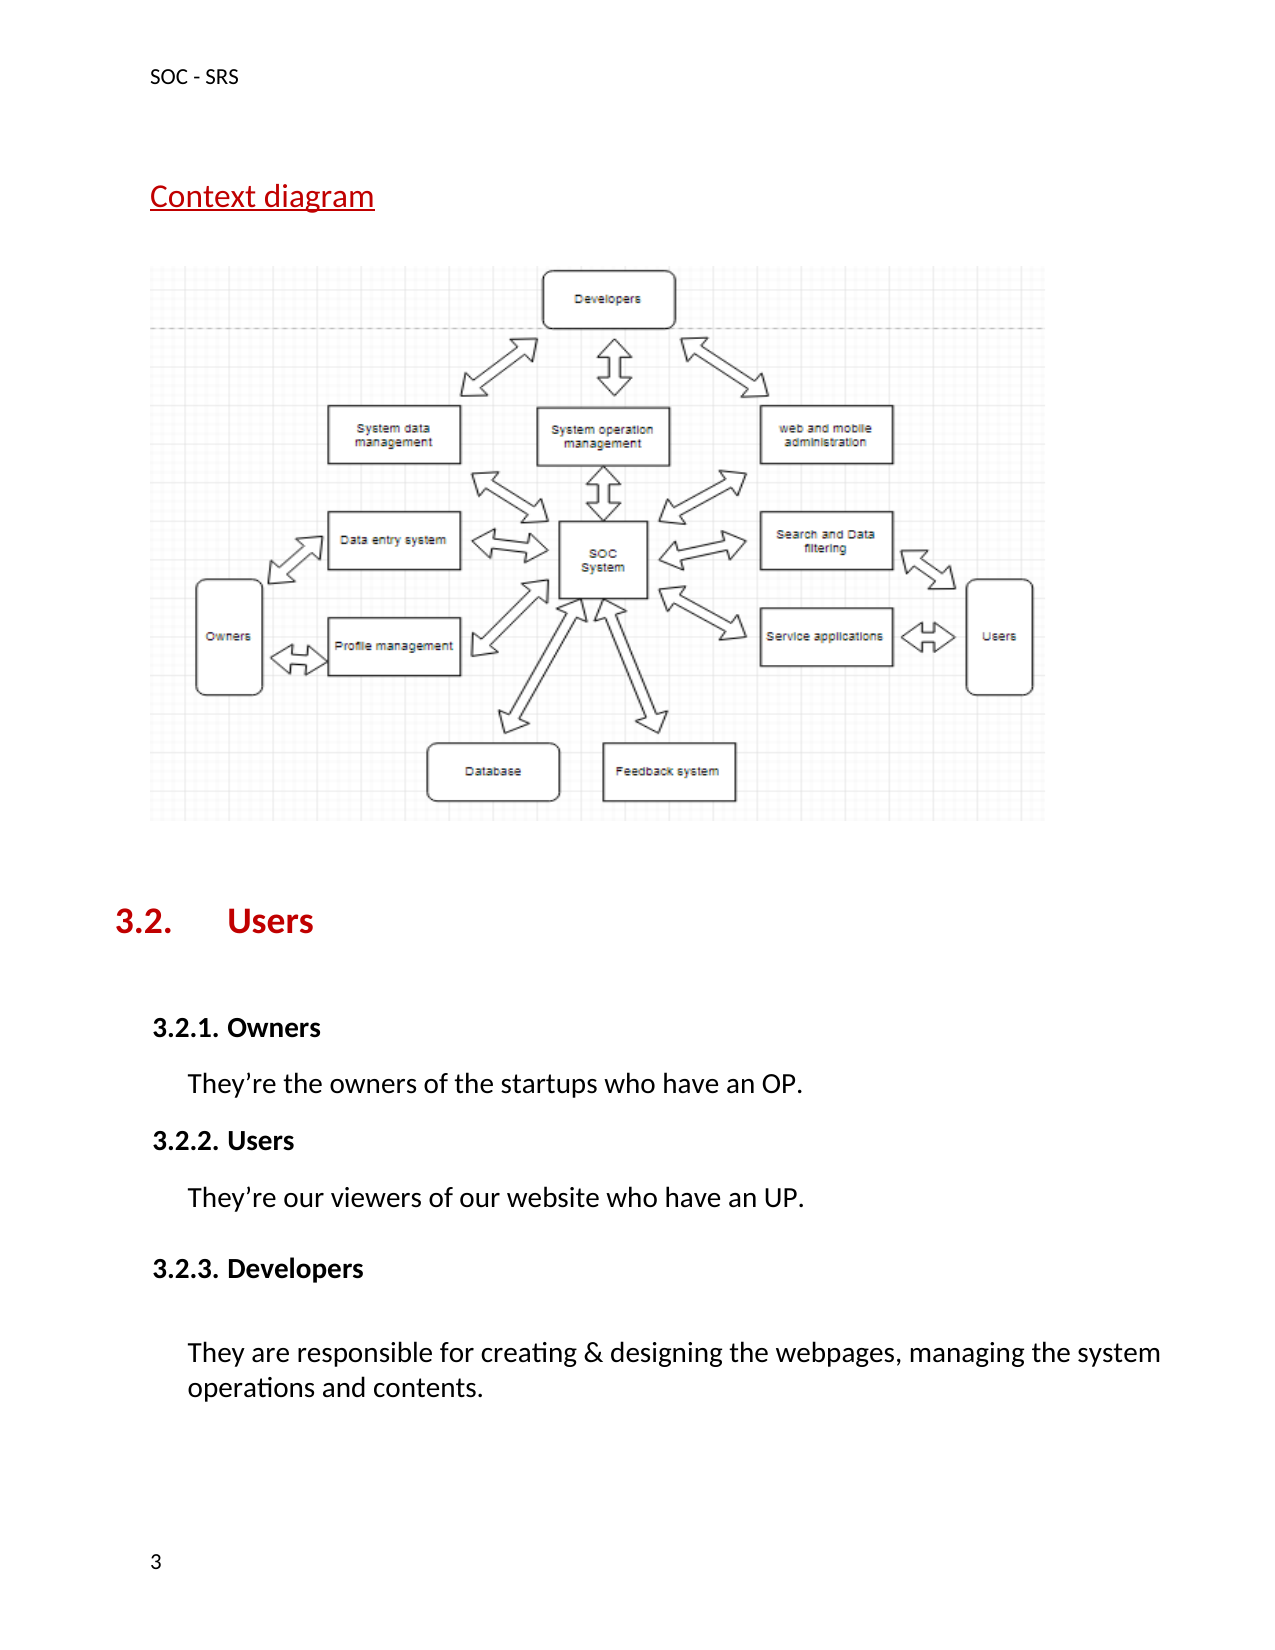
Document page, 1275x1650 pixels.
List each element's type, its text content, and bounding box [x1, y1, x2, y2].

subtitle Owners [152, 1009, 1173, 1044]
subtitle Users [114, 897, 1173, 942]
subtitle They’re our viewers of our website who have an UP. [187, 1179, 1173, 1214]
subtitle They’re the owners of the startups who have an OP. [187, 1066, 1173, 1101]
text Context diagram [150, 175, 1173, 215]
text They are responsible for creating & designing the webpages, managing the system operations and contents. [187, 1334, 1173, 1405]
picture [150, 266, 1046, 821]
subtitle Developers [152, 1242, 1173, 1288]
subtitle Users [152, 1122, 1173, 1158]
